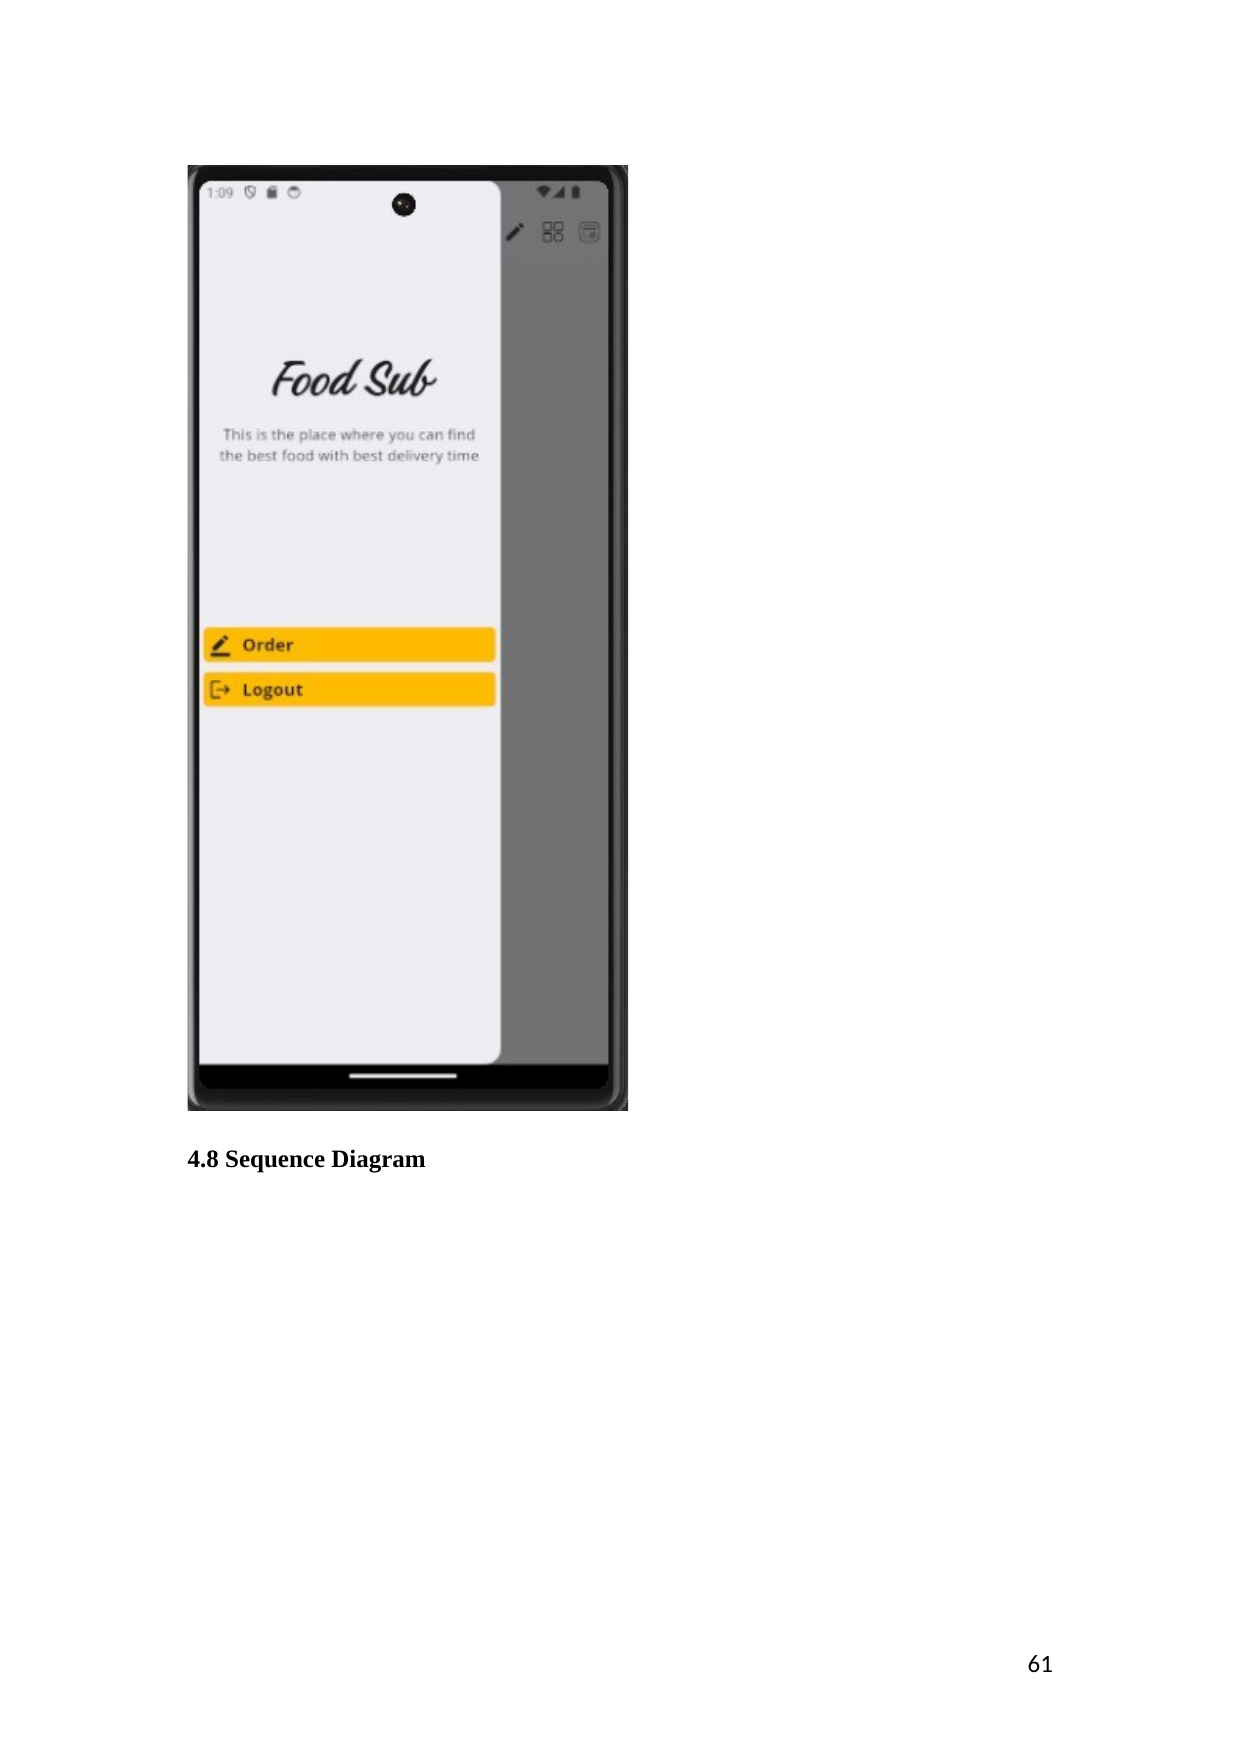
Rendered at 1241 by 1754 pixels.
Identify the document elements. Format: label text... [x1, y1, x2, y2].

picture [187, 165, 629, 1111]
text 4.8 Sequence Diagram [187, 1144, 1053, 1173]
